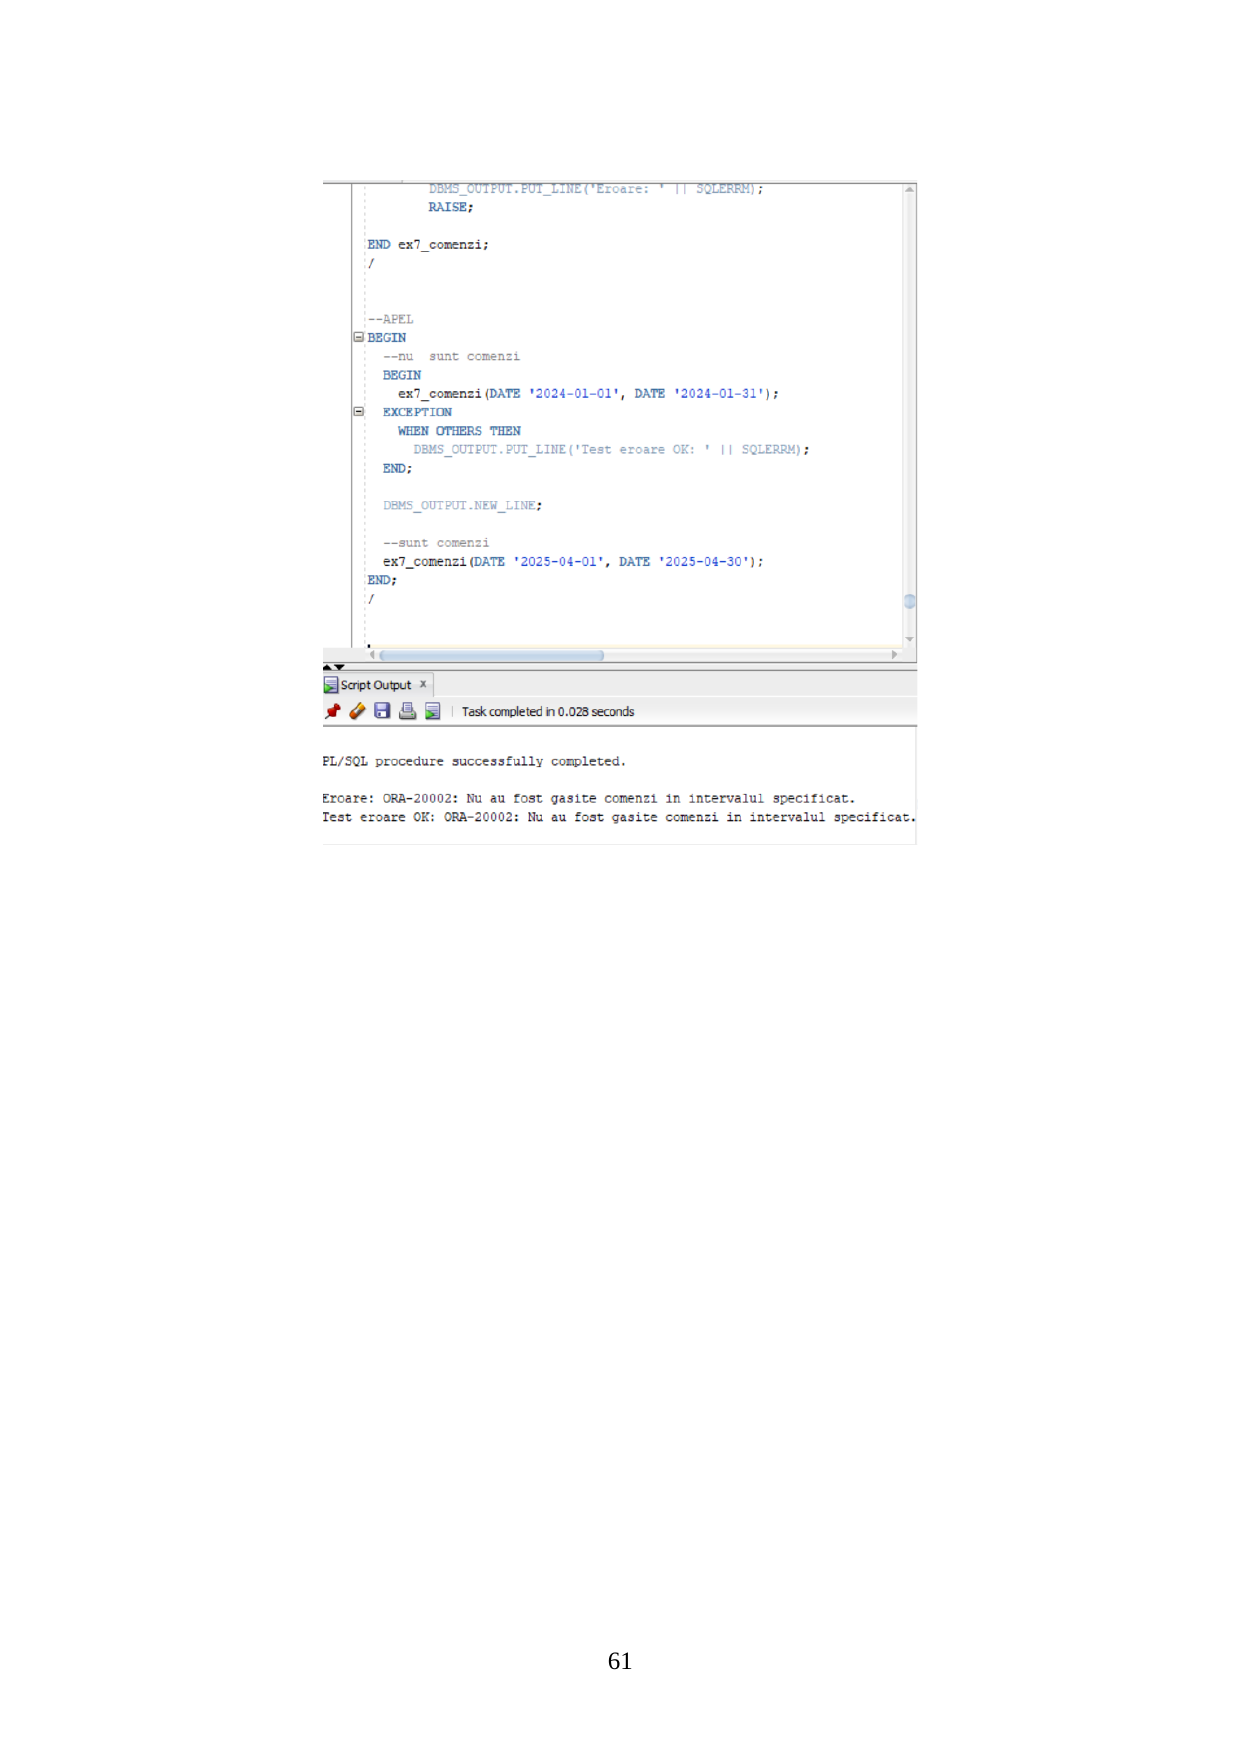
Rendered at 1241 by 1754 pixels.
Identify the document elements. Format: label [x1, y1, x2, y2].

picture [323, 180, 918, 845]
